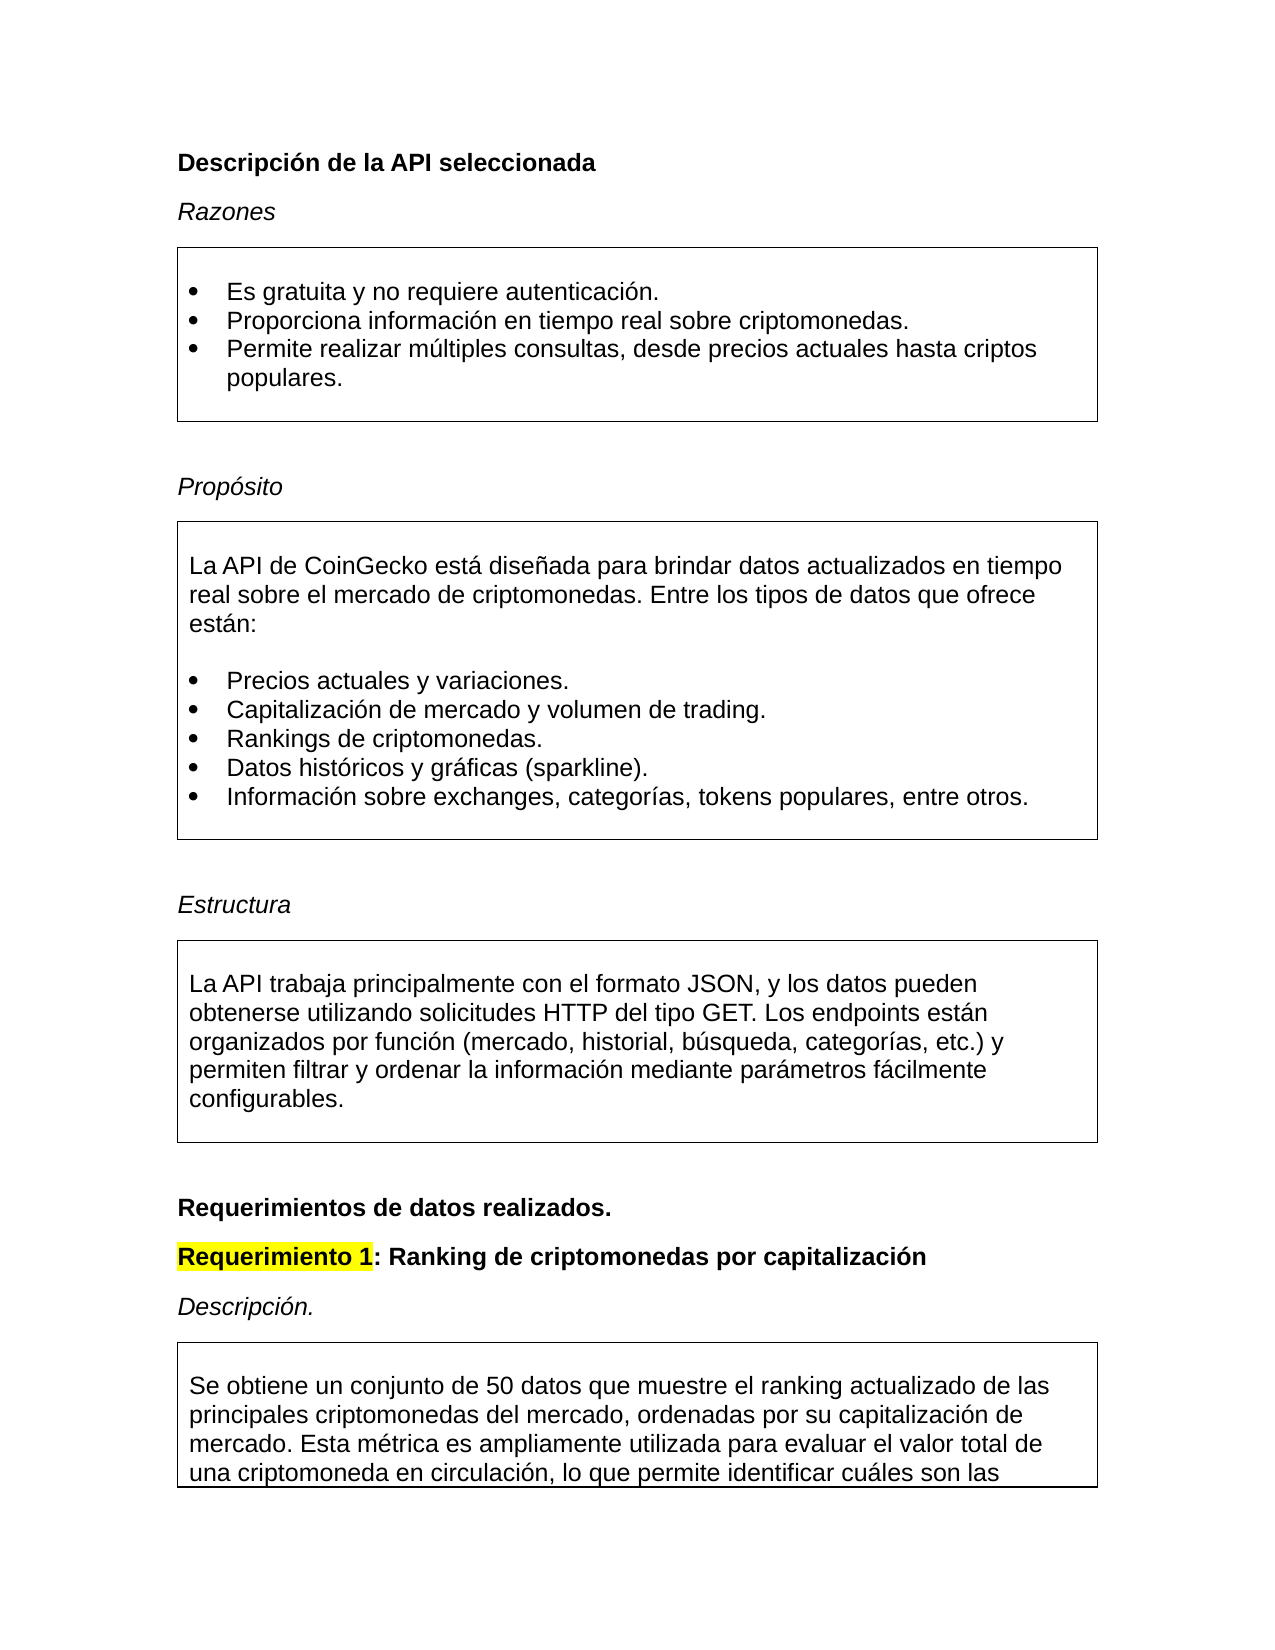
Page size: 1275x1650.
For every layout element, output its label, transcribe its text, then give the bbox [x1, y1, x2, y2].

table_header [178, 1343, 1097, 1486]
text Descripción. [177, 1292, 1098, 1321]
text Estructura [177, 890, 1098, 918]
table_header La API de CoinGecko está diseñada para brindar datos actualizados en tiempo real sobre el mercado de criptomonedas. Entre los tipos de datos que ofrece están: Precios actuales y variaciones. Capitalización de mercado y volumen de trading. Rankings de criptomonedas. Datos históricos y gráficas (sparkline). Información sobre exchanges, categorías, tokens populares, entre otros. [178, 522, 1097, 839]
table_header La API trabaja principalmente con el formato JSON, y los datos pueden obtenerse utilizando solicitudes HTTP del tipo GET. Los endpoints están organizados por función (mercado, historial, búsqueda, categorías, etc.) y permiten filtrar y ordenar la información mediante parámetros fácilmente configurables. [178, 941, 1097, 1142]
table_header Es gratuita y no requiere autenticación. Proporciona información en tiempo real sobre criptomonedas. Permite realizar múltiples consultas, desde precios actuales hasta criptos populares. [178, 248, 1097, 421]
text Razones [177, 197, 1098, 226]
text Propósito [177, 472, 1098, 500]
text Descripción de la API seleccionada [177, 148, 1098, 176]
text Requerimiento 1: Ranking de criptomonedas por capitalización [373, 1242, 1098, 1271]
text Requerimientos de datos realizados. [177, 1192, 1098, 1221]
